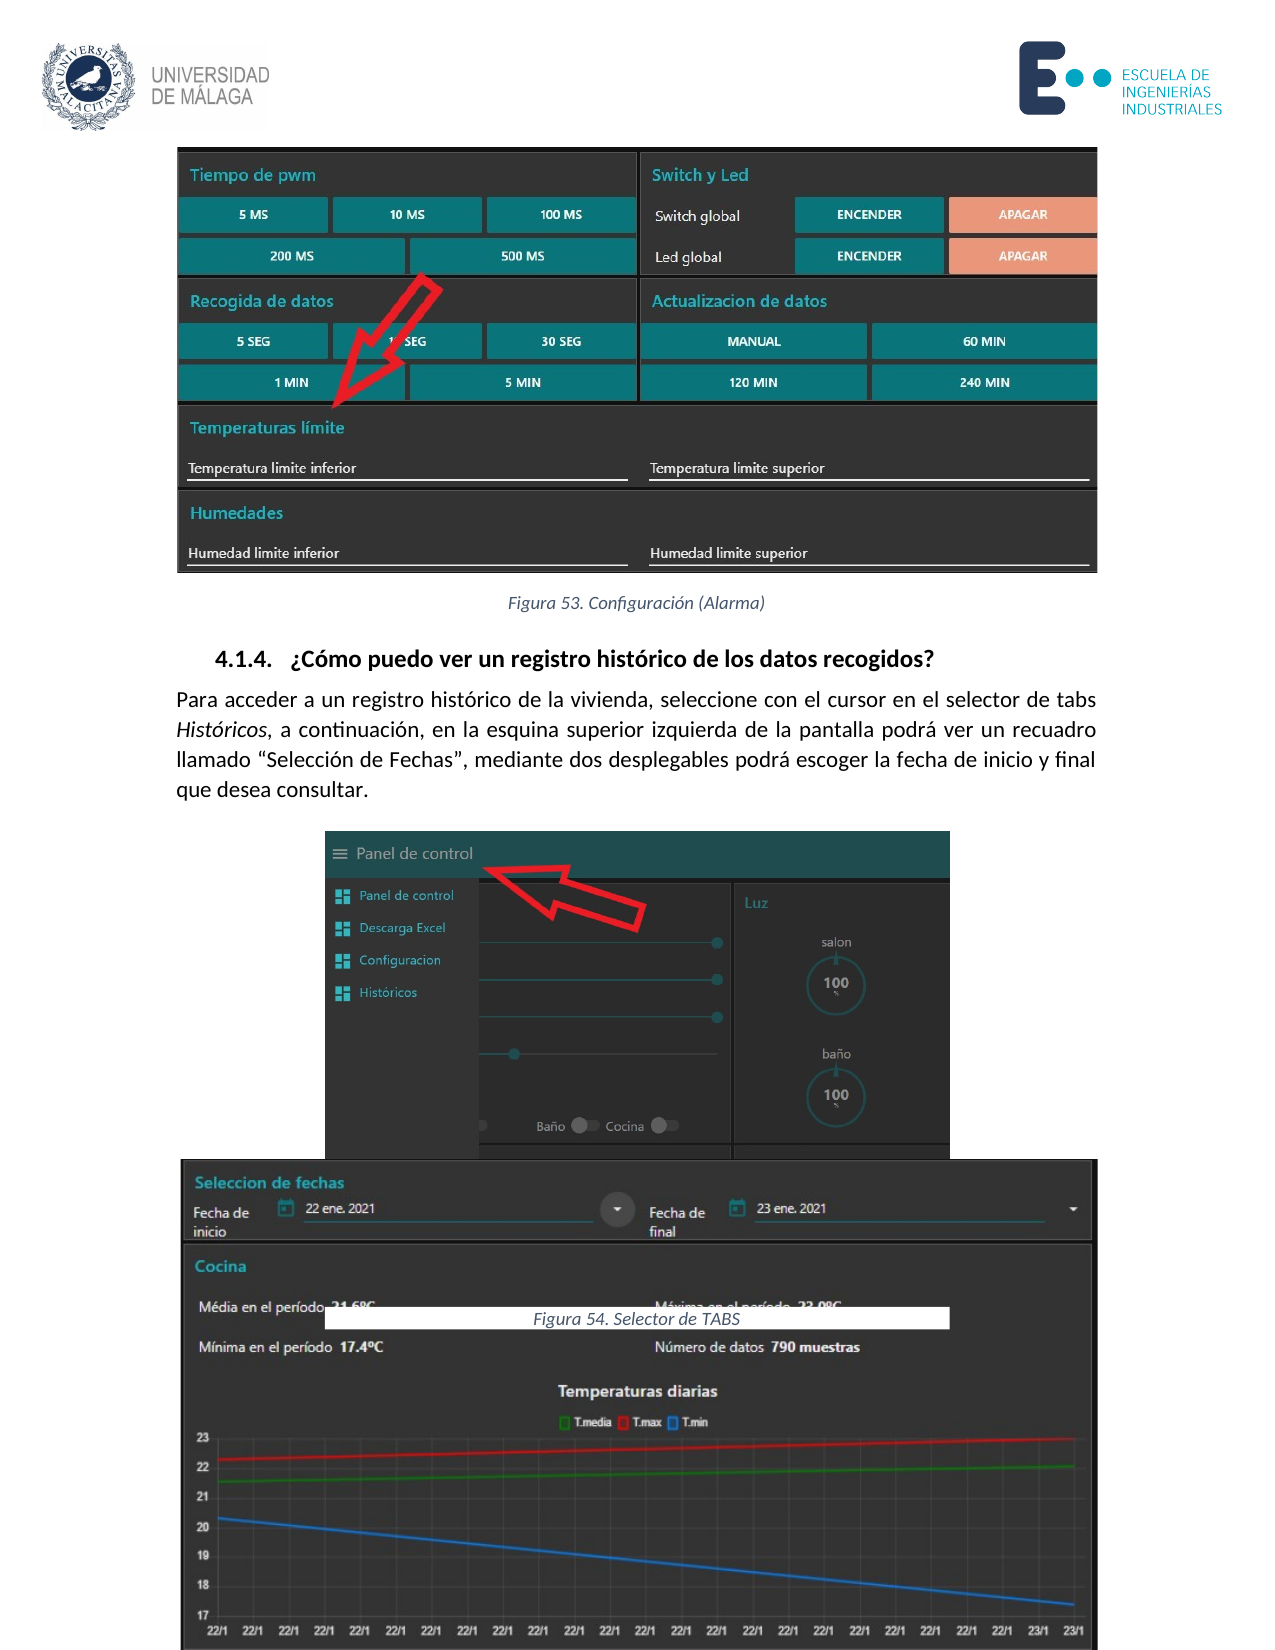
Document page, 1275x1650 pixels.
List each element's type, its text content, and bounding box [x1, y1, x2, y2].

picture [180, 831, 1098, 1650]
picture [41, 43, 269, 131]
picture [999, 21, 1242, 135]
subtitle ¿Cómo puedo ver un registro histórico de los datos recogidos? [215, 643, 1098, 674]
picture [177, 147, 1098, 573]
text Para acceder a un registro histórico de la vivienda, seleccione con el cursor en el selector de tabs Históricos, a continuación, en la esquina superior izquierda de la pantalla podrá ver un recuadro llamado “Selección de Fechas”, mediante dos desplegables podrá escoger la fecha de inicio y final que desea consultar. [176, 685, 1098, 803]
